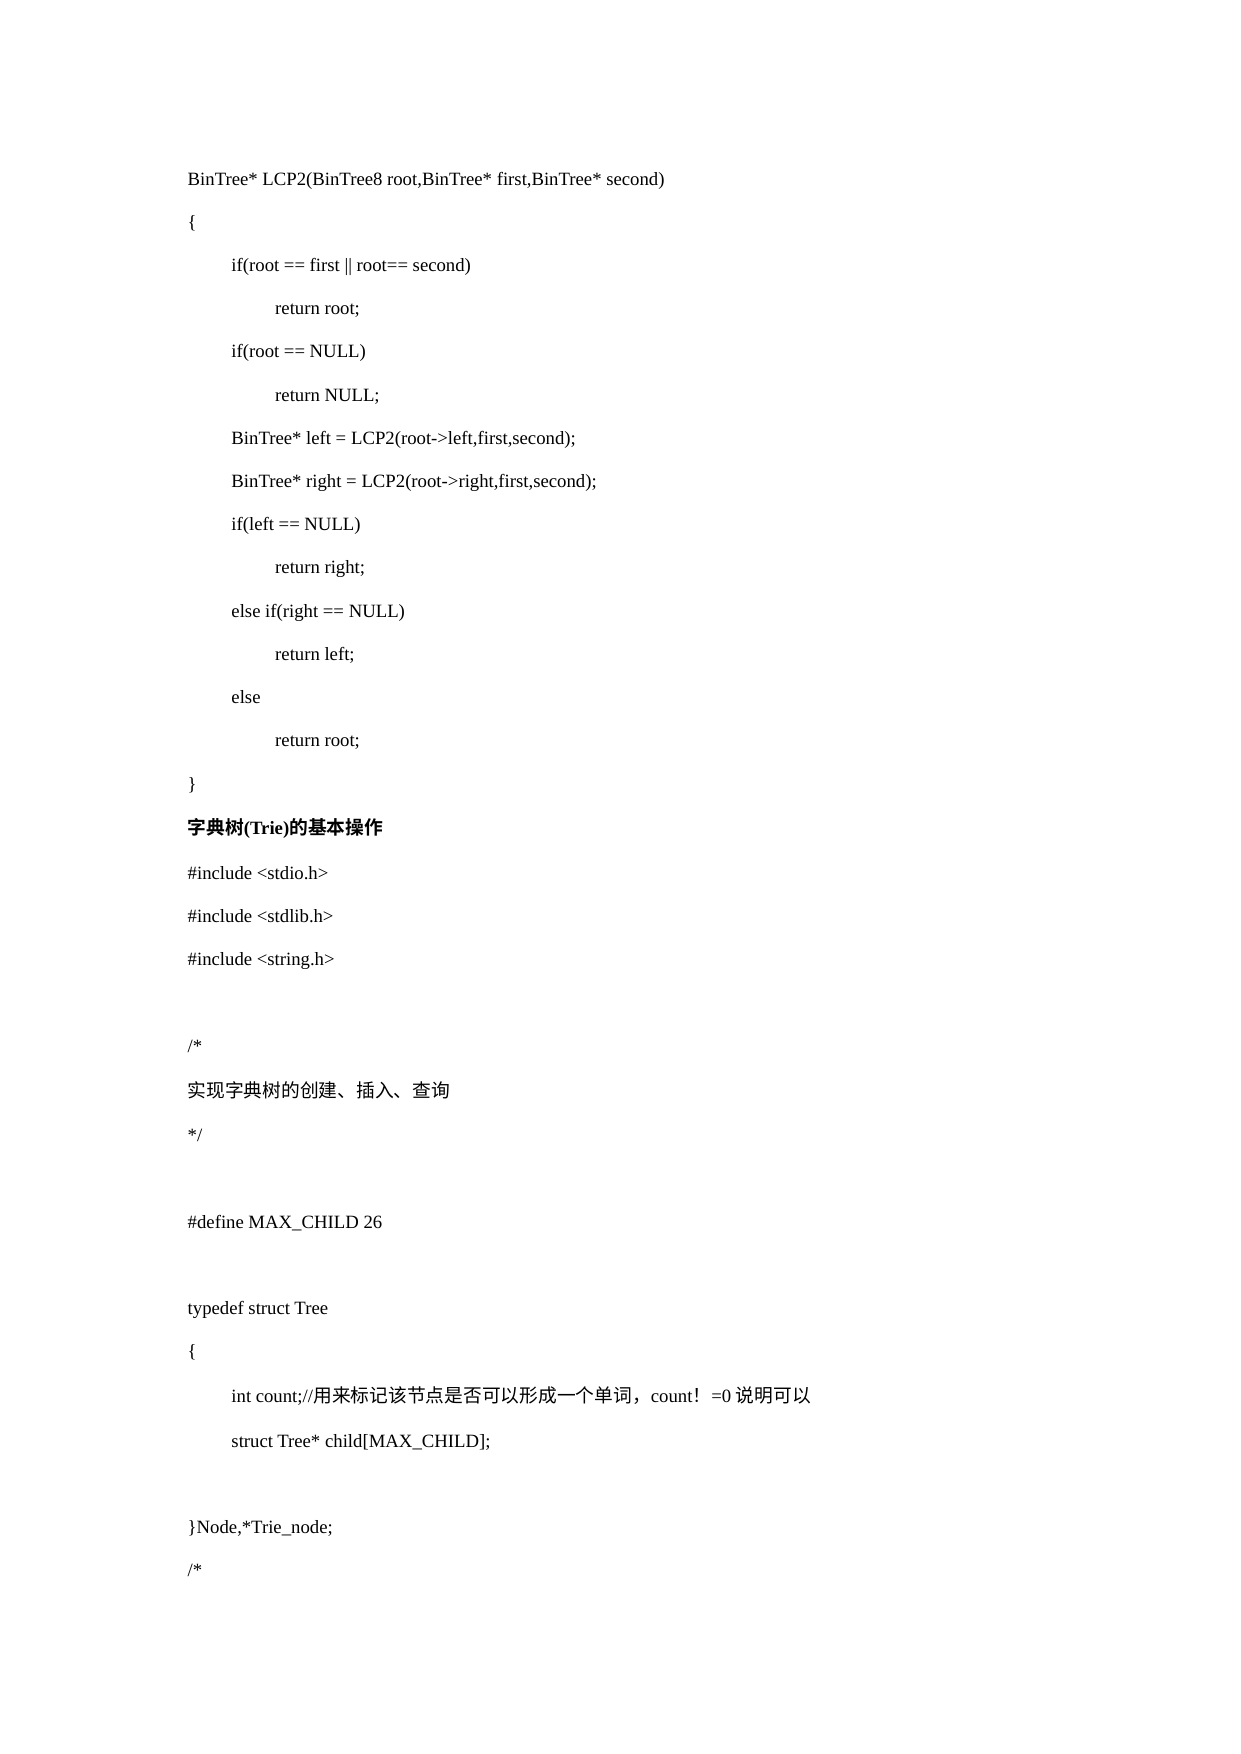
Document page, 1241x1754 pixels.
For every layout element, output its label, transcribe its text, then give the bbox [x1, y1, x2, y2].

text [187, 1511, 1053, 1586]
text BinTree* LCP2(BinTree8 root,BinTree* first,BinTree* second) [187, 162, 1053, 194]
text if(root == first || root== second) [187, 248, 1053, 281]
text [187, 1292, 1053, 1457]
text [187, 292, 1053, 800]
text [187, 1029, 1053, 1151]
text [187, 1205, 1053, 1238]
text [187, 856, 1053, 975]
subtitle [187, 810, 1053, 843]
text { [187, 205, 1053, 238]
